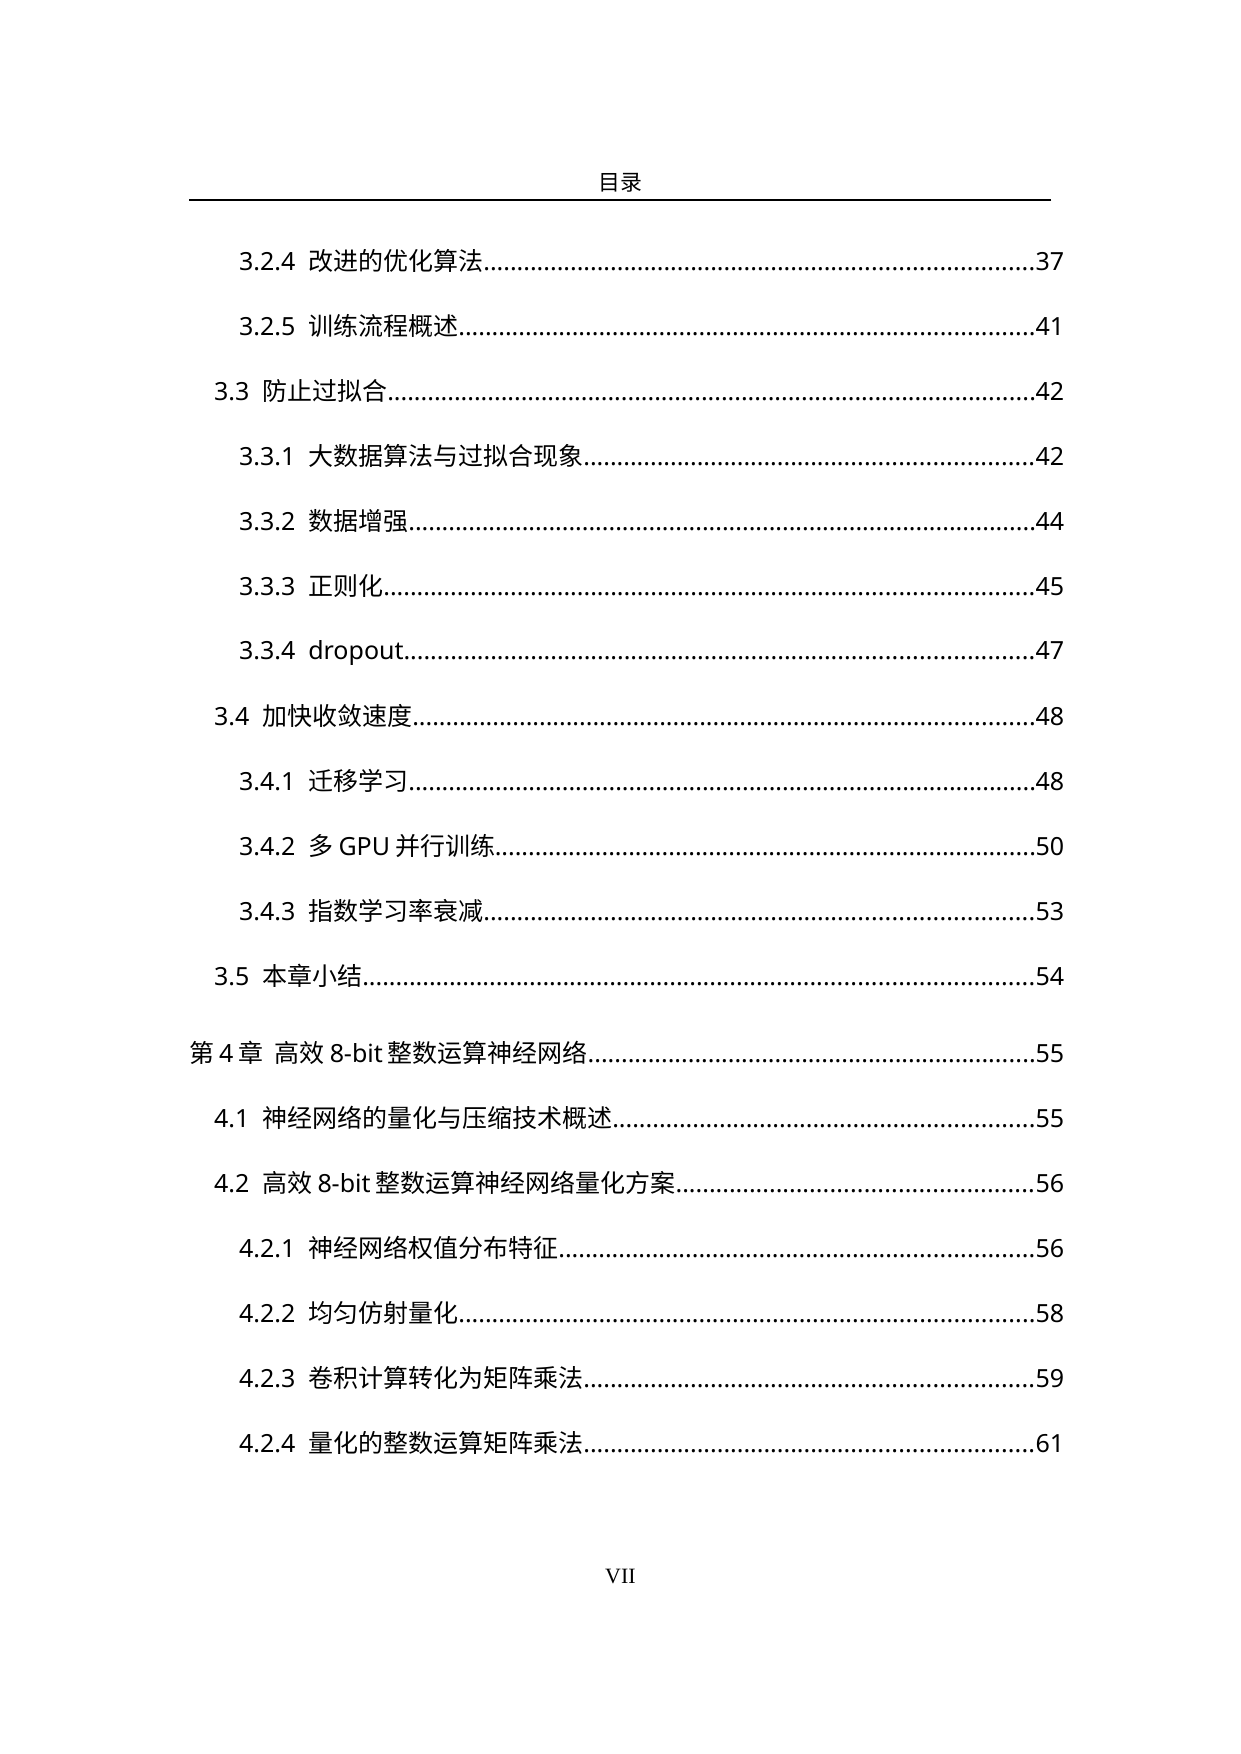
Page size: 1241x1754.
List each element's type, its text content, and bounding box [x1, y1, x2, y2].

text 4.1 神经网络的量化与压缩技术概述 55 [189, 1084, 1051, 1149]
text 3.2.5 训练流程概述 41 [189, 292, 1051, 357]
text 3.3 防止过拟合 42 [189, 357, 1051, 422]
text 3.4 加快收敛速度 48 [189, 682, 1051, 747]
text 4.2.2 均匀仿射量化 58 [189, 1279, 1051, 1344]
text 3.4.1 迁移学习 48 [189, 747, 1051, 812]
text 3.4.2 多GPU并行训练 50 [189, 812, 1051, 877]
text 3.4.3 指数学习率衰减 53 [189, 877, 1051, 942]
text 3.3.1 大数据算法与过拟合现象 42 [189, 422, 1051, 487]
text 4.2.1 神经网络权值分布特征 56 [189, 1214, 1051, 1279]
text 3.2.4 改进的优化算法 37 [189, 227, 1051, 292]
text 3.5 本章小结 54 [189, 942, 1051, 1007]
text 3.3.4 dropout 47 [189, 617, 1051, 682]
text 第4章 高效8-bit整数运算神经网络 55 [189, 1019, 1051, 1084]
text 3.3.2 数据增强 44 [189, 487, 1051, 552]
text 3.3.3 正则化 45 [189, 552, 1051, 617]
text 4.2 高效8-bit整数运算神经网络量化方案 56 [189, 1149, 1051, 1214]
text 4.2.4 量化的整数运算矩阵乘法 61 [189, 1409, 1051, 1474]
text 4.2.3 卷积计算转化为矩阵乘法 59 [189, 1344, 1051, 1409]
